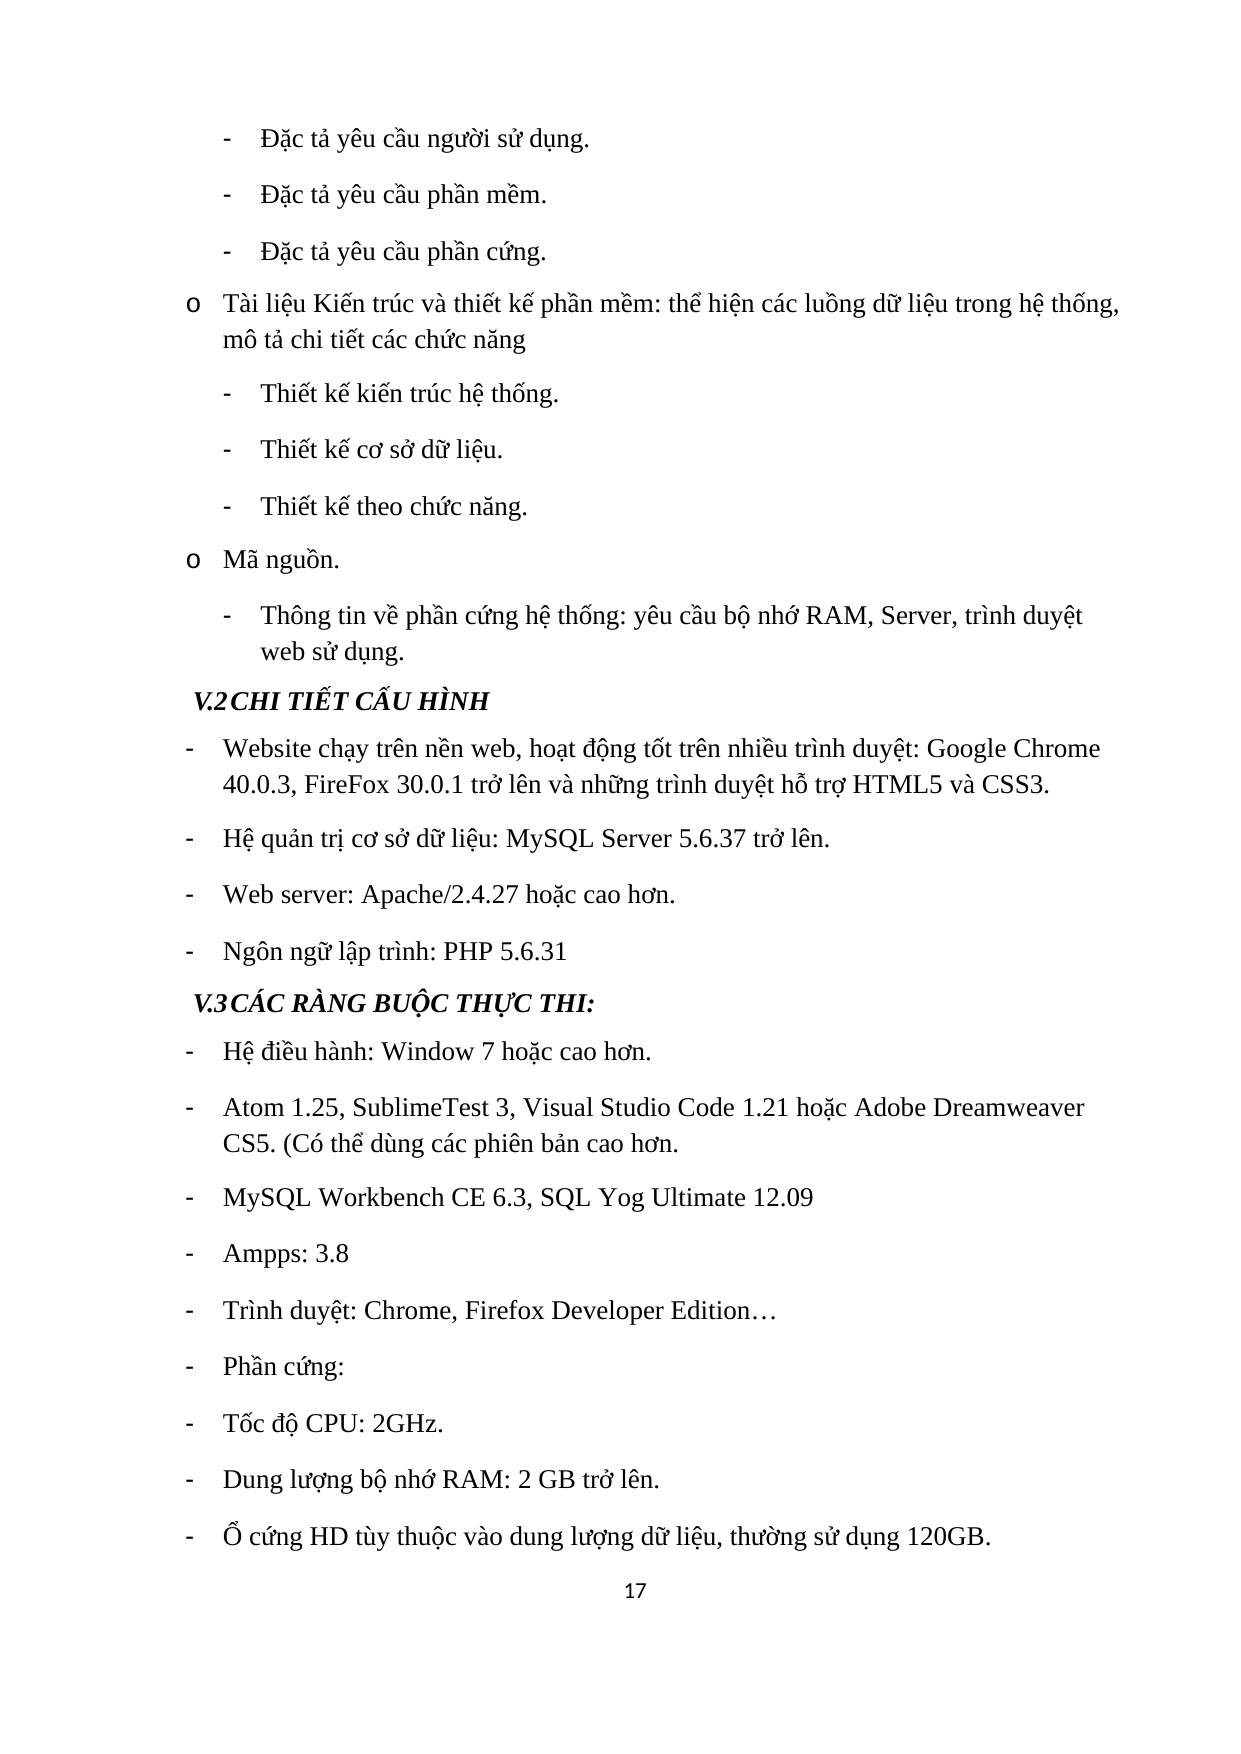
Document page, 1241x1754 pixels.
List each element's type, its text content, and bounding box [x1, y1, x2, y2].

list Đặc tả yêu cầu phần cứng. [223, 231, 1122, 268]
list Thiết kế kiến trúc hệ thống. [223, 373, 1122, 410]
list Hệ điều hành: Window 7 hoặc cao hơn. [185, 1031, 1122, 1068]
subtitle Chi tiết cấu hình [193, 685, 1114, 716]
list Ampps: 3.8 [185, 1234, 1122, 1271]
list Mã nguồn. [185, 543, 1122, 576]
list MySQL Workbench CE 6.3, SQL Yog Ultimate 12.09 [185, 1177, 1122, 1214]
list Thiết kế theo chức năng. [223, 486, 1122, 523]
list Atom 1.25, SublimeTest 3, Visual Studio Code 1.21 hoặc Adobe Dreamweaver CS5. (Có thể dùng các phiên bản cao hơn. [185, 1088, 1122, 1158]
list Thiết kế cơ sở dữ liệu. [223, 430, 1122, 467]
list Tài liệu Kiến trúc và thiết kế phần mềm: thể hiện các luồng dữ liệu trong hệ thống, mô tả chi tiết các chức năng [185, 287, 1122, 354]
list Web server: Apache/2.4.27 hoặc cao hơn. [185, 875, 1122, 912]
list Phần cứng: [185, 1347, 1122, 1383]
list Đặc tả yêu cầu người sử dụng. [223, 118, 1122, 155]
list Đặc tả yêu cầu phần mềm. [223, 174, 1122, 211]
list Ngôn ngữ lập trình: PHP 5.6.31 [185, 931, 1122, 968]
subtitle Các ràng buộc thực thi: [193, 988, 1114, 1019]
list Trình duyệt: Chrome, Firefox Developer Edition… [185, 1290, 1122, 1327]
list Website chạy trên nền web, hoạt động tốt trên nhiều trình duyệt: Google Chrome 40.0.3, FireFox 30.0.1 trở lên và những trình duyệt hỗ trợ HTML5 và CSS3. [185, 729, 1122, 799]
list Ổ cứng HD tùy thuộc vào dung lượng dữ liệu, thường sử dụng 120GB. [185, 1516, 1122, 1553]
list Hệ quản trị cơ sở dữ liệu: MySQL Server 5.6.37 trở lên. [185, 818, 1122, 855]
list Dung lượng bộ nhớ RAM: 2 GB trở lên. [185, 1459, 1122, 1496]
list Tốc độ CPU: 2GHz. [185, 1403, 1122, 1440]
list Thông tin về phần cứng hệ thống: yêu cầu bộ nhớ RAM, Server, trình duyệt web sử dụng. [223, 596, 1122, 666]
